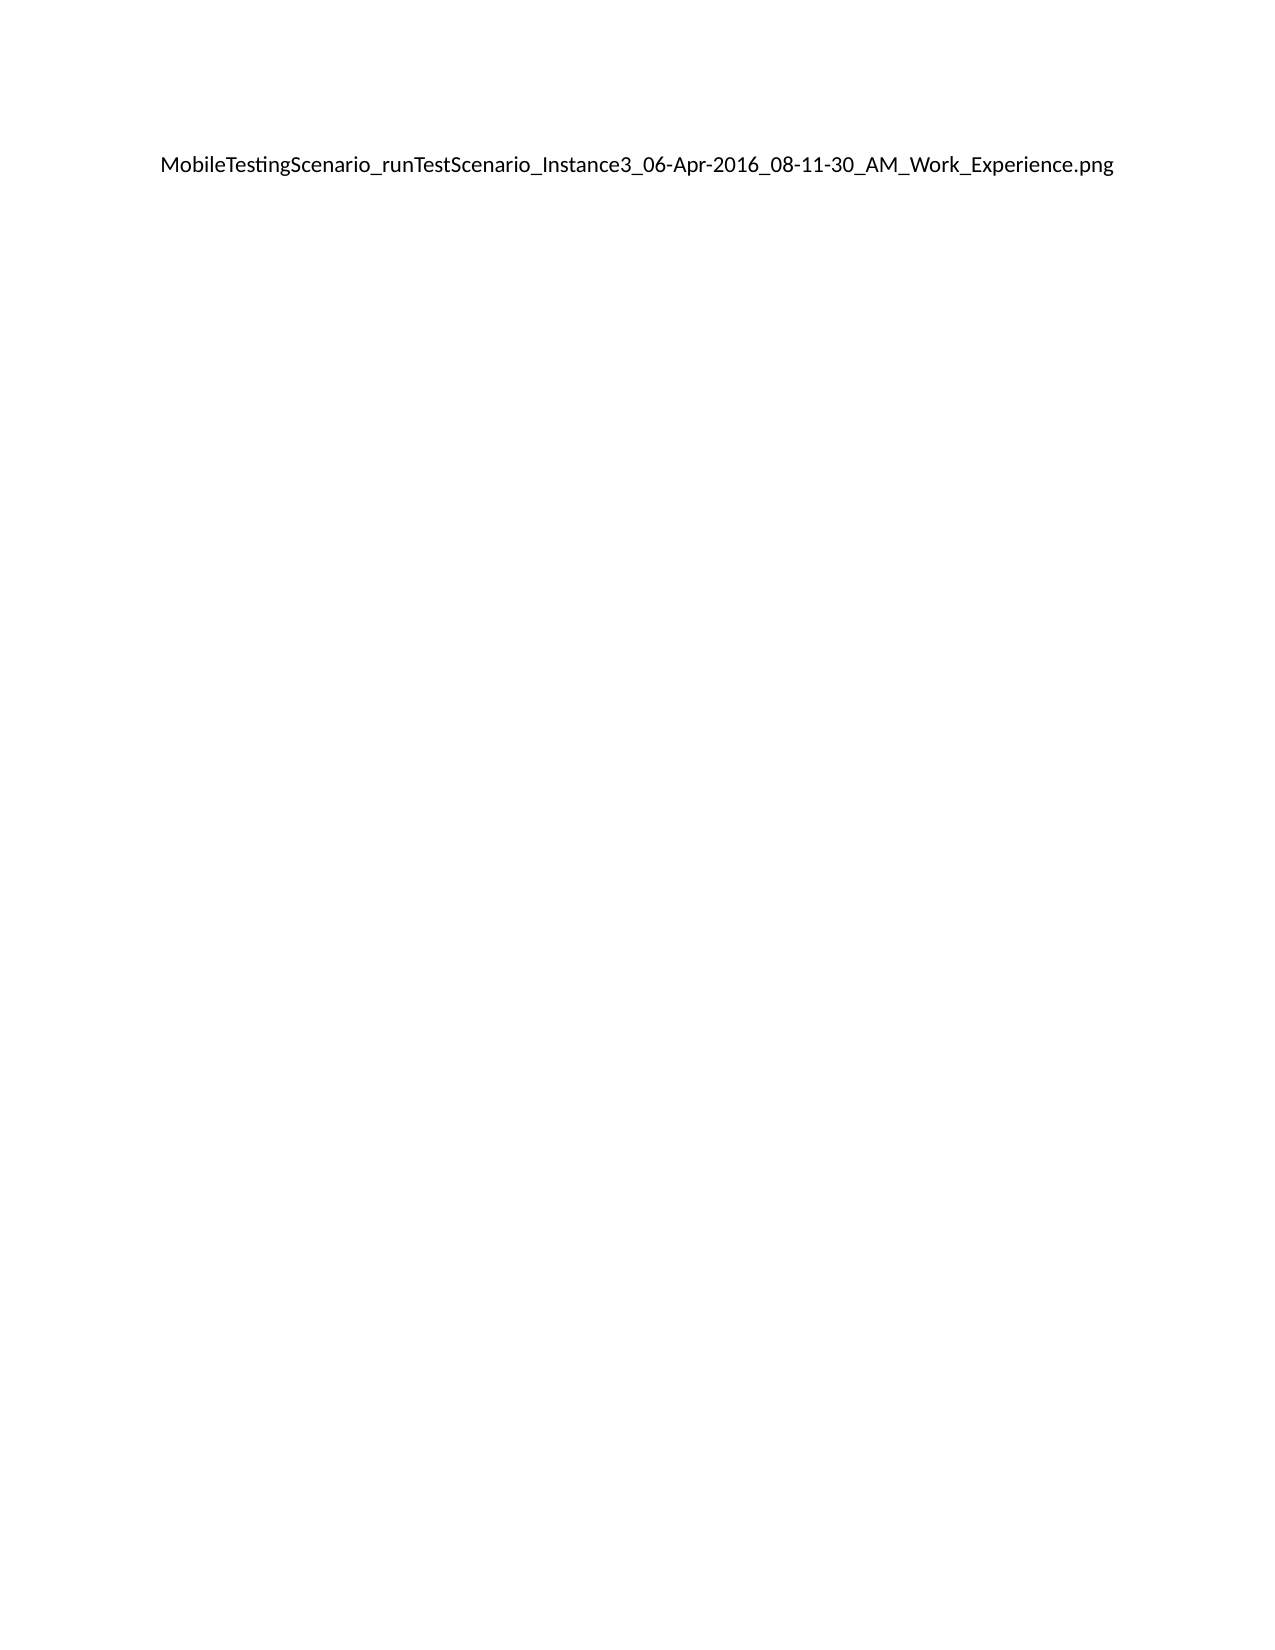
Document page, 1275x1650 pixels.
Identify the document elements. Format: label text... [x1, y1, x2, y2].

text MobileTestingScenario_runTestScenario_Instance3_06-Apr-2016_08-11-30_AM_Work_Experience.png [150, 150, 1125, 218]
